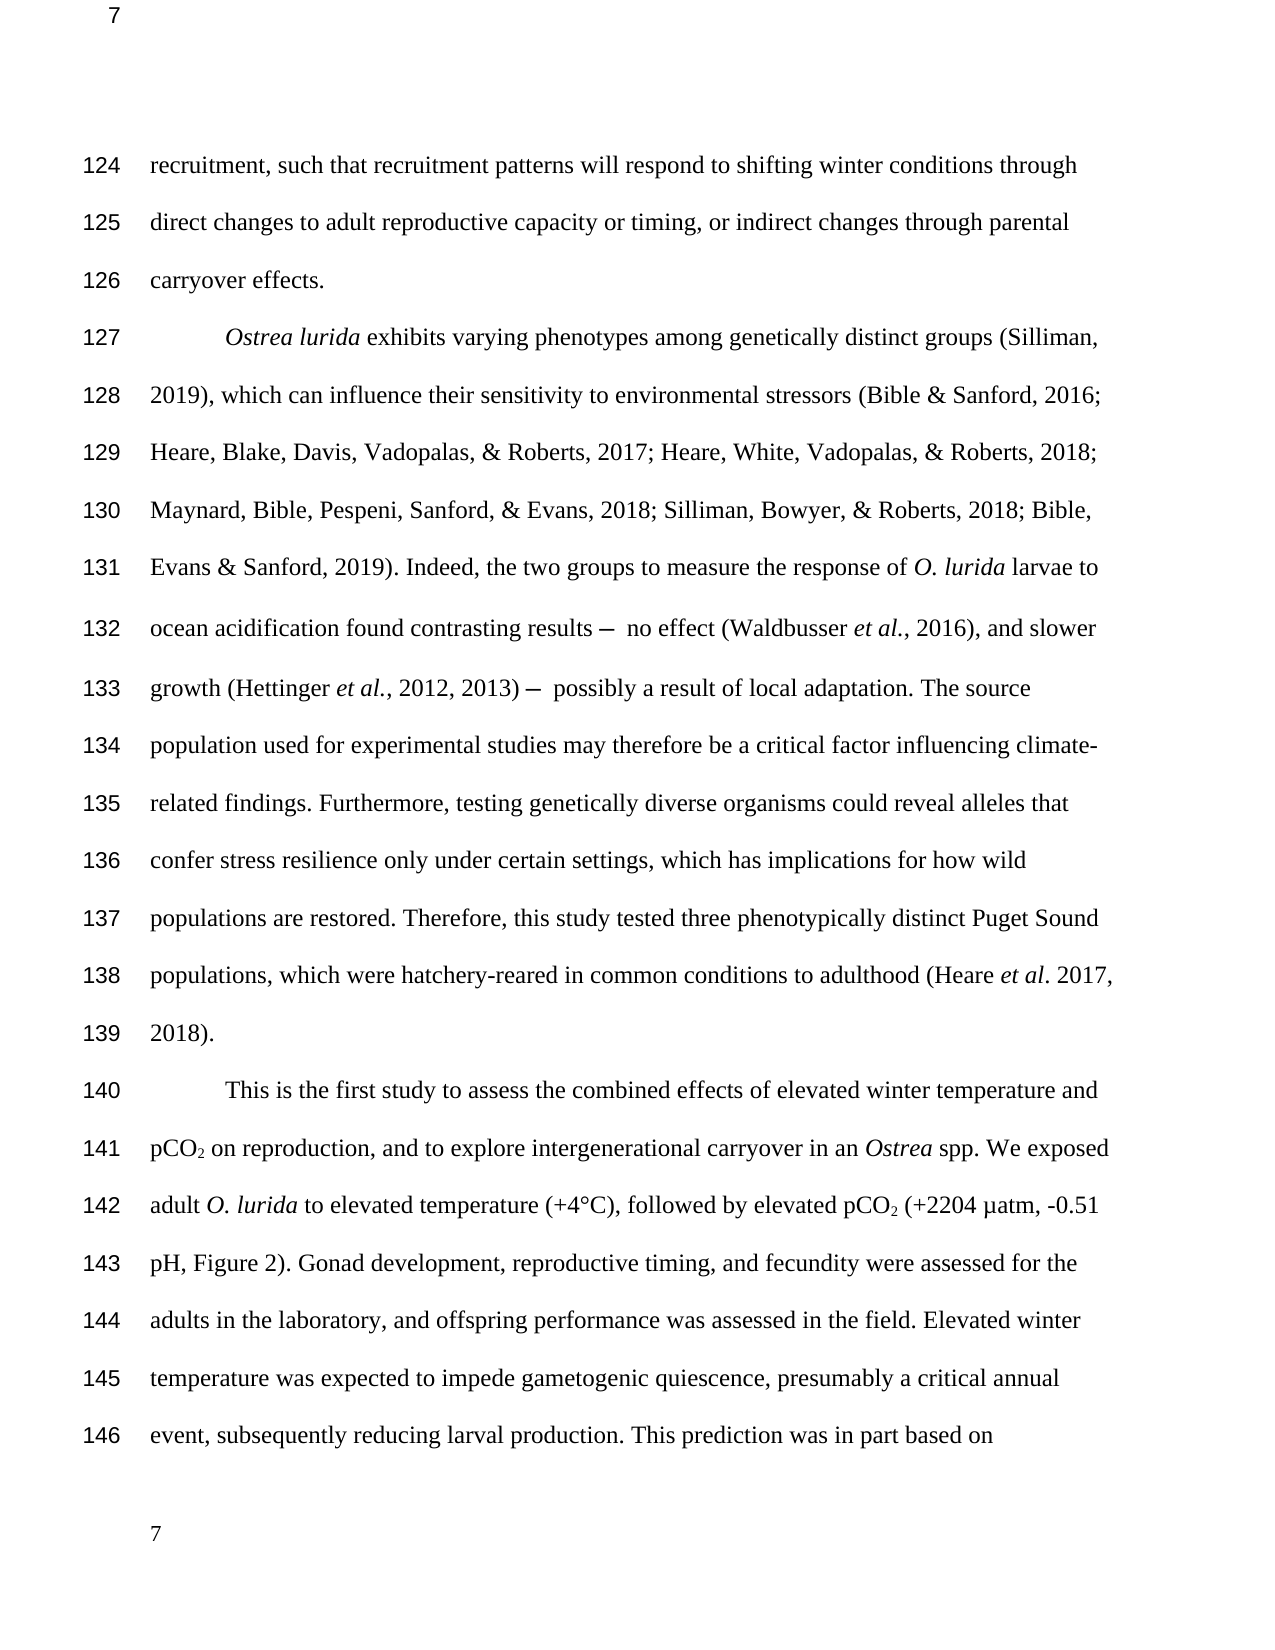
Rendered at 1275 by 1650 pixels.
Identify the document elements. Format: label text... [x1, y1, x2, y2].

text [150, 150, 1125, 294]
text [150, 1075, 1125, 1449]
text Ostrea lurida exhibits varying phenotypes among genetically distinct groups (Silliman, 2019), which can influence their sensitivity to environmental stressors (Bible & Sanford, 2016; Heare, Blake, Davis, Vadopalas, & Roberts, 2017; Heare, White, Vadopalas, & Roberts, 2018; Maynard, Bible, Pespeni, Sanford, & Evans, 2018; Silliman, Bowyer, & Roberts, 2018; Bible, Evans & Sanford, 2019). Indeed, the two groups to measure the response of O. lurida larvae to ocean acidification found contrasting results ⎼ no effect (Waldbusser et al., 2016), and slower growth (Hettinger et al., 2012, 2013) ⎼ possibly a result of local adaptation. The source population used for experimental studies may therefore be a critical factor influencing climate-related findings. Furthermore, testing genetically diverse organisms could reveal alleles that confer stress resilience only under certain settings, which has implications for how wild populations are restored. Therefore, this study tested three phenotypically distinct Puget Sound populations, which were hatchery-reared in common conditions to adulthood (Heare et al. 2017, 2018). [150, 322, 1125, 1047]
